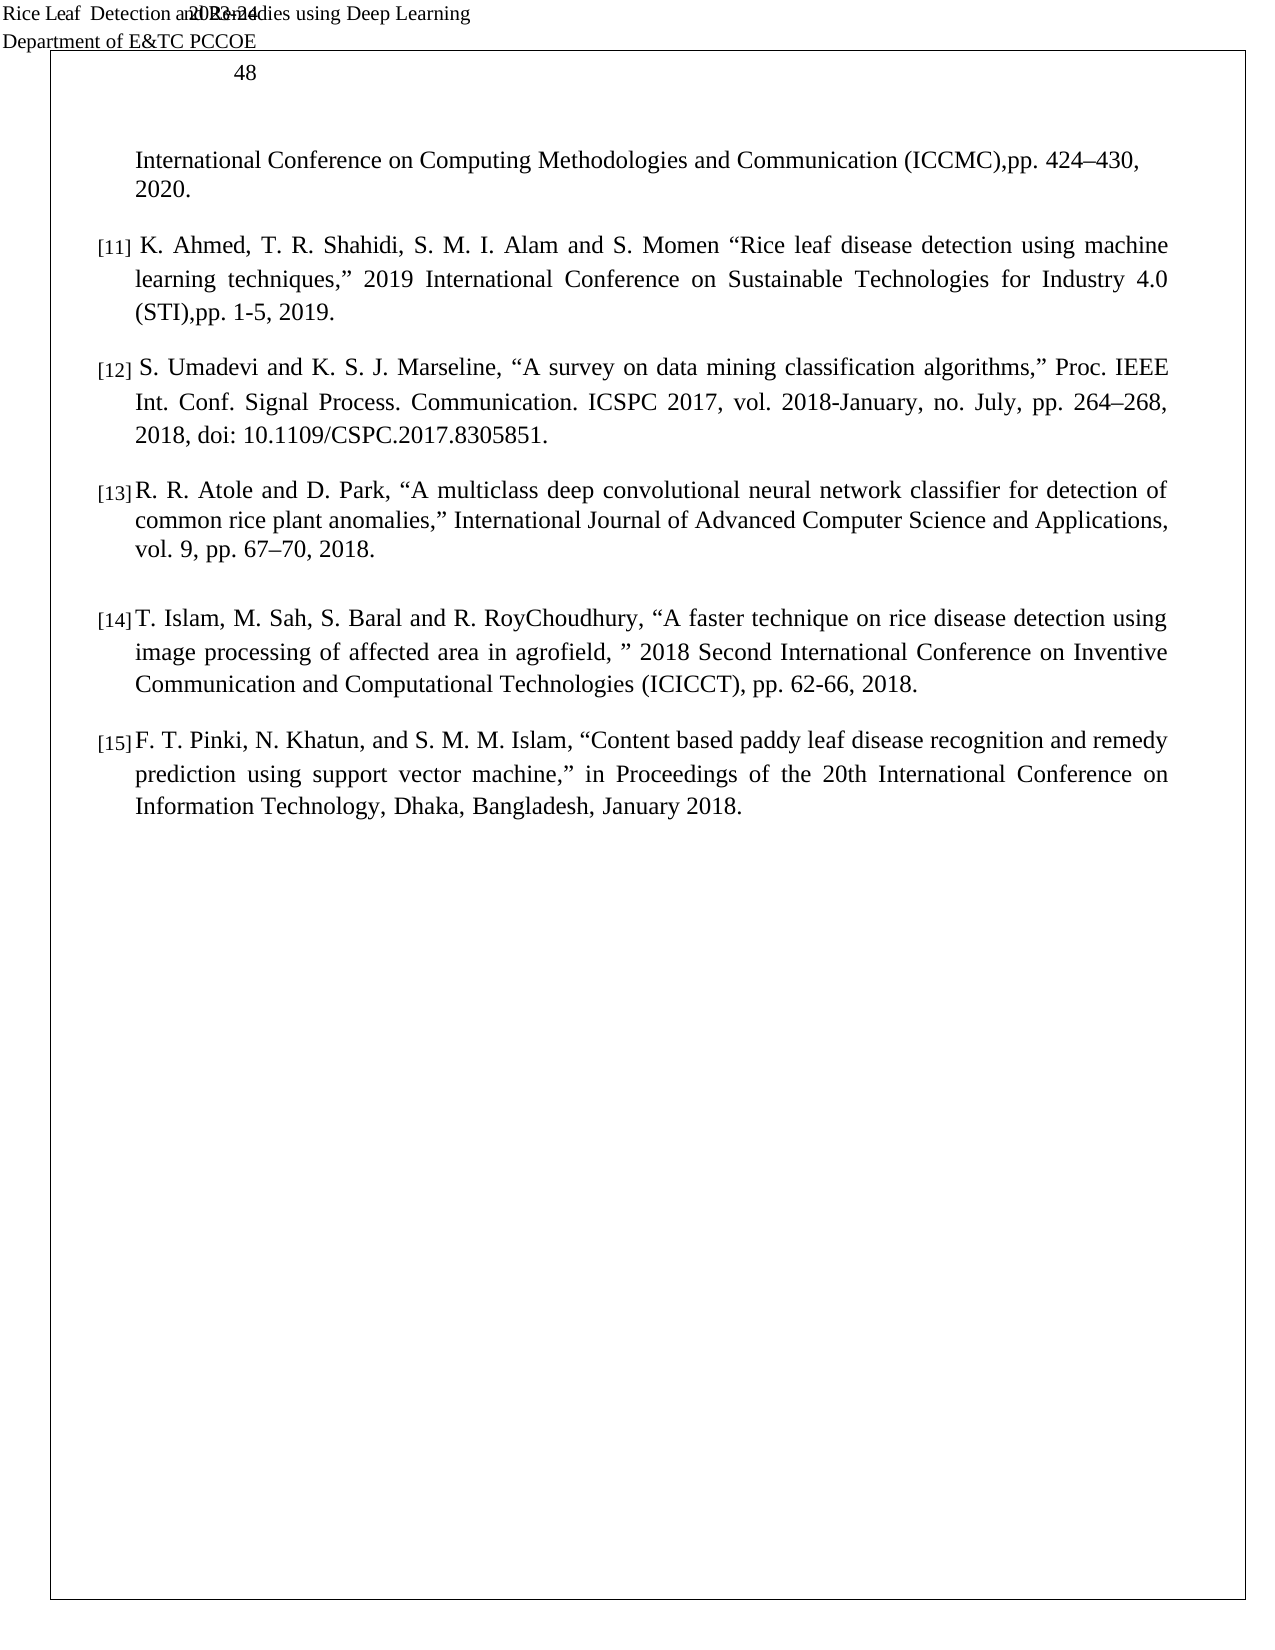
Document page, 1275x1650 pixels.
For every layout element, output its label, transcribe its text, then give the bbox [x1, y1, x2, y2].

text International Conference on Computing Methodologies and Communication (ICCMC),pp. 424–430, 2020. [135, 146, 1169, 203]
list T. Islam, M. Sah, S. Baral and R. RoyChoudhury, “A faster technique on rice disease detection using image processing of affected area in agrofield, ” 2018 Second International Conference on Inventive Communication and Computational Technologies (ICICCT), pp. 62-66, 2018. [97, 603, 1169, 698]
text [12] S. Umadevi and K. S. J. Marseline, “A survey on data mining classification algorithms,” Proc. IEEE Int. Conf. Signal Process. Communication. ICSPC 2017, vol. 2018-January, no. July, pp. 264–268, 2018, doi: 10.1109/CSPC.2017.8305851. [97, 352, 1169, 448]
text [11] K. Ahmed, T. R. Shahidi, S. M. I. Alam and S. Momen “Rice leaf disease detection using machine learning techniques,” 2019 International Conference on Sustainable Technologies for Industry 4.0 (STI),pp. 1-5, 2019. [97, 230, 1169, 326]
list F. T. Pinki, N. Khatun, and S. M. M. Islam, “Content based paddy leaf disease recognition and remedy prediction using support vector machine,” in Proceedings of the 20th International Conference on Information Technology, Dhaka, Bangladesh, January 2018. [97, 725, 1169, 820]
list R. R. Atole and D. Park, “A multiclass deep convolutional neural network classifier for detection of common rice plant anomalies,” International Journal of Advanced Computer Science and Applications, vol. 9, pp. 67–70, 2018. [97, 476, 1169, 563]
